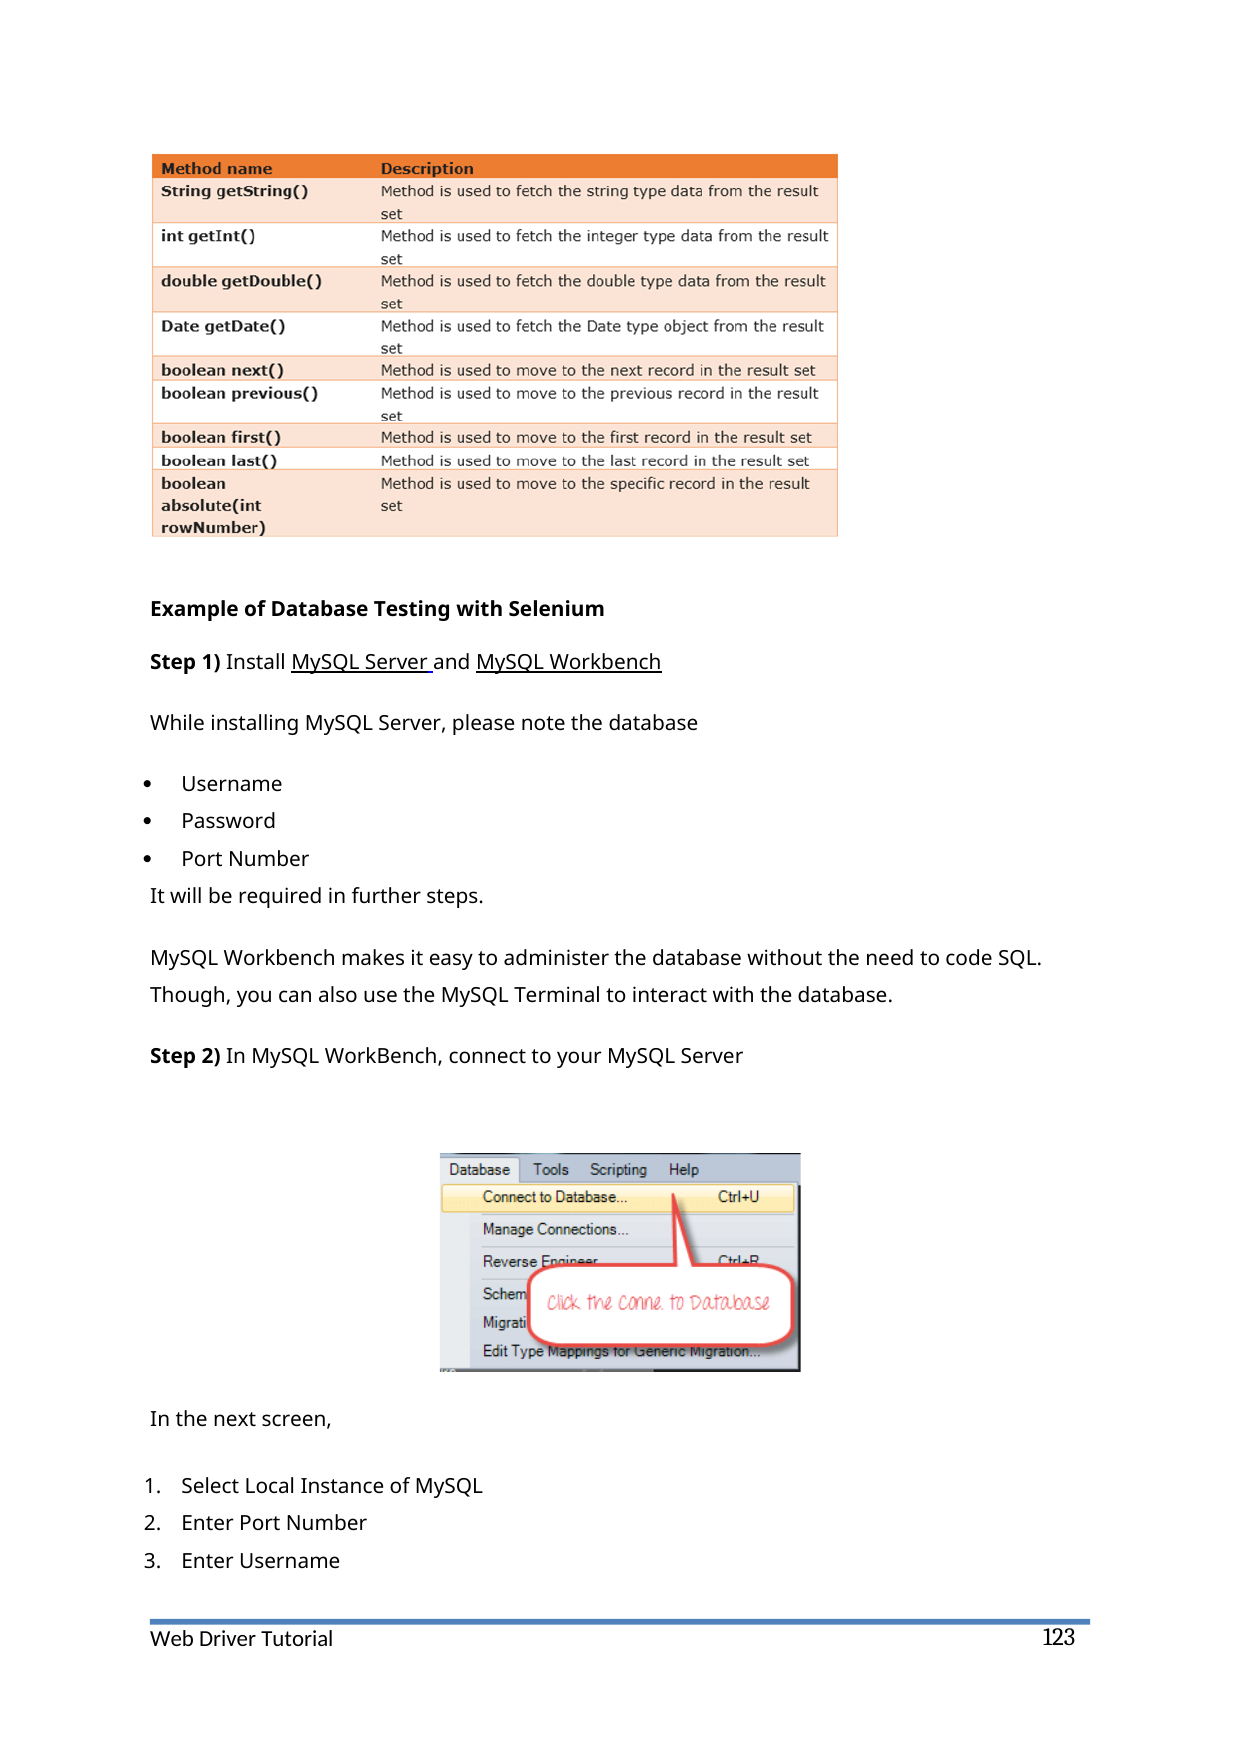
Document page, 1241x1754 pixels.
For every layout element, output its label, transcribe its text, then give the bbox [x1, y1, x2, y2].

list Password [144, 798, 1090, 835]
text Step 2) In MySQL WorkBench, connect to your MySQL Server [150, 1032, 1090, 1069]
list Enter Username [144, 1537, 1090, 1574]
picture [150, 150, 839, 537]
text Step 1) Install MySQL Server and MySQL Workbench [150, 638, 1090, 676]
list Username [144, 760, 1090, 798]
list Select Local Instance of MySQL [144, 1462, 1090, 1499]
list Port Number [144, 835, 1090, 873]
subtitle Example of Database Testing with Selenium [150, 560, 1090, 623]
text In the next screen, [150, 1395, 1090, 1433]
text It will be required in further steps. [150, 873, 1090, 910]
list Enter Port Number [144, 1499, 1090, 1537]
picture [439, 1153, 801, 1372]
text While installing MySQL Server, please note the database [150, 699, 1090, 737]
text MySQL Workbench makes it easy to administer the database without the need to code SQL. Though, you can also use the MySQL Terminal to interact with the database. [150, 933, 1090, 1008]
